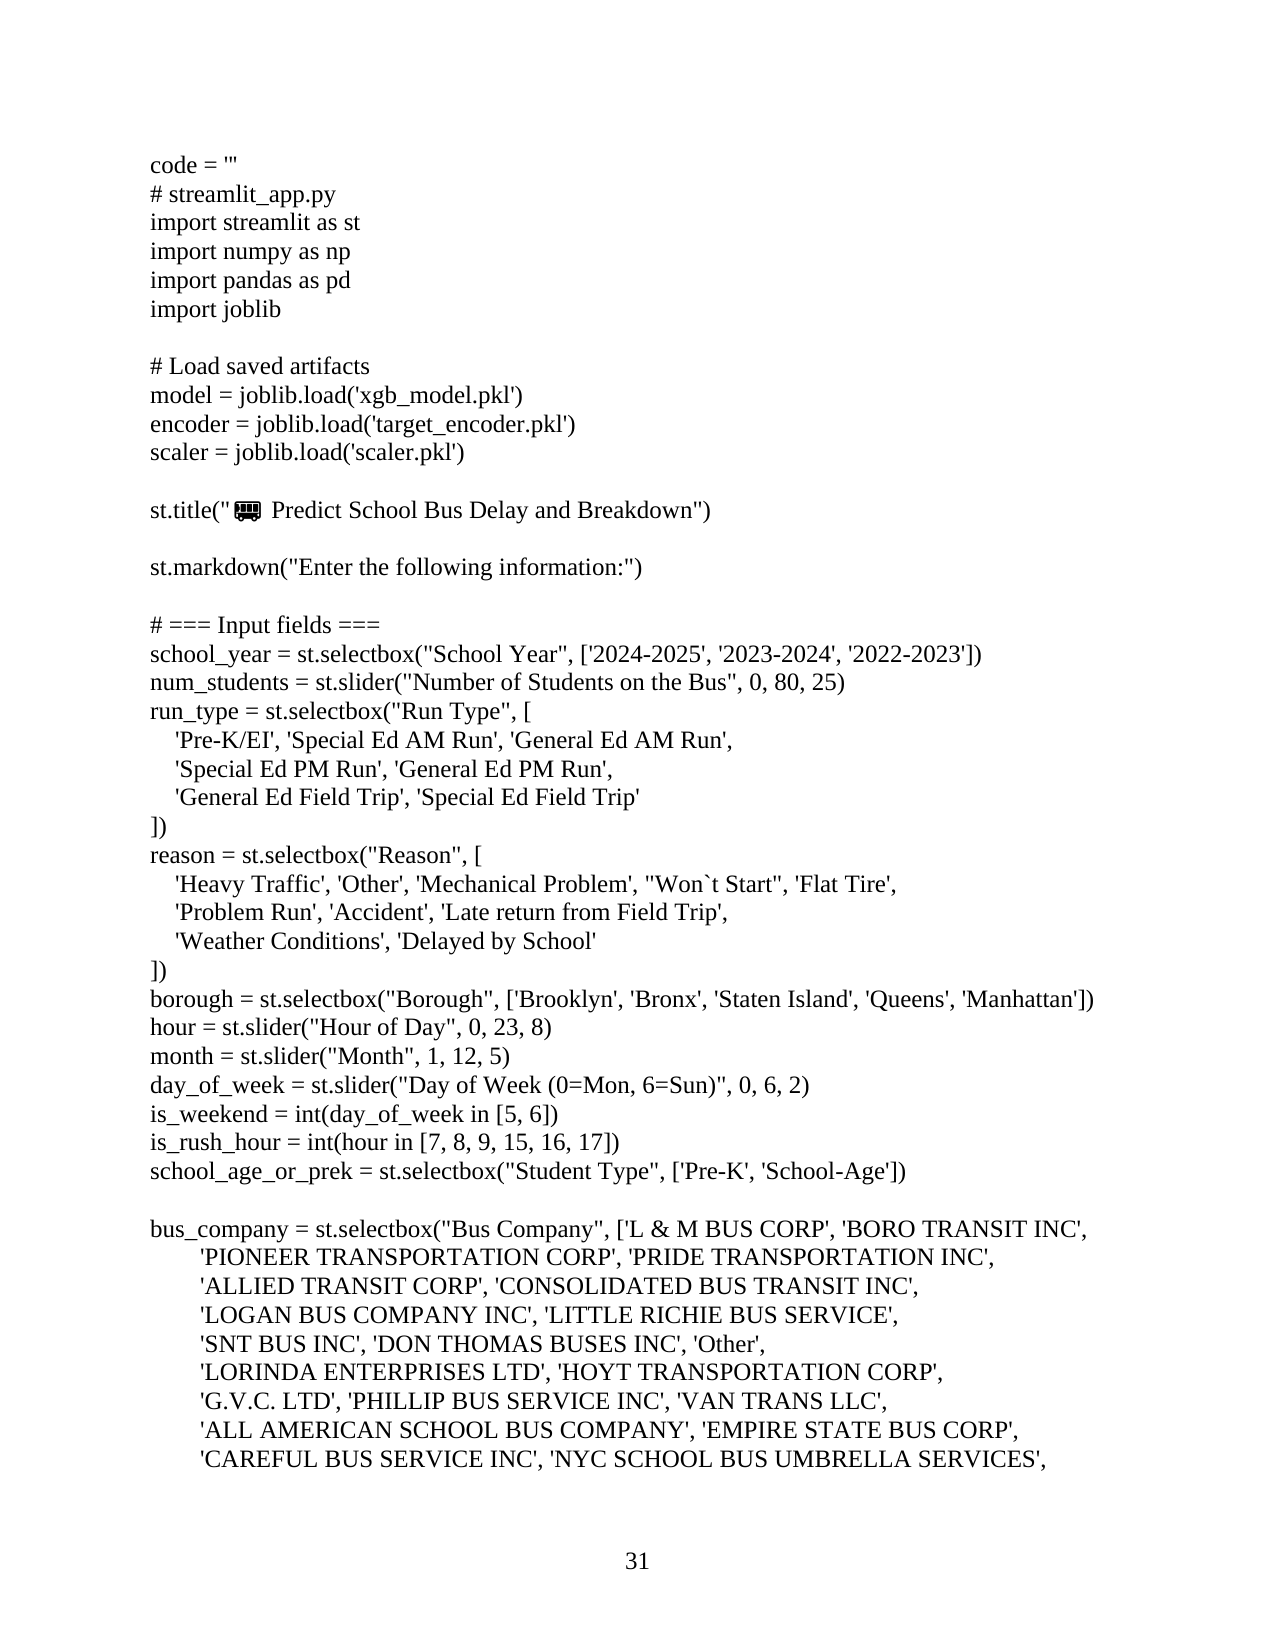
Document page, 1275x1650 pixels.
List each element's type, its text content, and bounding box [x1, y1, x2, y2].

text 'LOGAN BUS COMPANY INC', 'LITTLE RICHIE BUS SERVICE', [150, 1300, 1125, 1329]
text model = joblib.load('xgb_model.pkl') [150, 380, 1125, 409]
text 'G.V.C. LTD', 'PHILLIP BUS SERVICE INC', 'VAN TRANS LLC', [150, 1386, 1125, 1415]
text borough = st.selectbox("Borough", ['Brooklyn', 'Bronx', 'Staten Island', 'Queens', 'Manhattan']) [150, 984, 1125, 1012]
text is_weekend = int(day_of_week in [5, 6]) [150, 1099, 1125, 1127]
text import joblib [150, 294, 1125, 322]
text # Load saved artifacts [150, 351, 1125, 380]
text 'Heavy Traffic', 'Other', 'Mechanical Problem', "Won`t Start", 'Flat Tire', [150, 869, 1125, 897]
text run_type = st.selectbox("Run Type", [ [150, 696, 1125, 725]
text import pandas as pd [150, 265, 1125, 294]
text 'SNT BUS INC', 'DON THOMAS BUSES INC', 'Other', [150, 1329, 1125, 1357]
text import streamlit as st [150, 207, 1125, 236]
text num_students = st.slider("Number of Students on the Bus", 0, 80, 25) [150, 667, 1125, 696]
text encoder = joblib.load('target_encoder.pkl') [150, 409, 1125, 437]
text school_age_or_prek = st.selectbox("Student Type", ['Pre-K', 'School-Age']) [150, 1156, 1125, 1185]
text bus_company = st.selectbox("Bus Company", ['L & M BUS CORP', 'BORO TRANSIT INC', [150, 1214, 1125, 1242]
text hour = st.slider("Hour of Day", 0, 23, 8) [150, 1012, 1125, 1041]
text 'LORINDA ENTERPRISES LTD', 'HOYT TRANSPORTATION CORP', [150, 1357, 1125, 1386]
text reason = st.selectbox("Reason", [ [150, 840, 1125, 869]
text code = ''' [150, 150, 1125, 179]
text st.markdown("Enter the following information:") [150, 552, 1125, 581]
text ]) [150, 811, 1125, 840]
text 'Weather Conditions', 'Delayed by School' [150, 926, 1125, 955]
text 'ALLIED TRANSIT CORP', 'CONSOLIDATED BUS TRANSIT INC', [150, 1271, 1125, 1300]
text day_of_week = st.slider("Day of Week (0=Mon, 6=Sun)", 0, 6, 2) [150, 1070, 1125, 1099]
text 'Problem Run', 'Accident', 'Late return from Field Trip', [150, 897, 1125, 926]
text # === Input fields === [150, 610, 1125, 639]
text 'ALL AMERICAN SCHOOL BUS COMPANY', 'EMPIRE STATE BUS CORP', [150, 1415, 1125, 1444]
text 'Pre-K/EI', 'Special Ed AM Run', 'General Ed AM Run', [150, 725, 1125, 754]
text 'General Ed Field Trip', 'Special Ed Field Trip' [150, 782, 1125, 811]
text ]) [150, 955, 1125, 984]
text st.title("🚌 Predict School Bus Delay and Breakdown") [150, 495, 1125, 524]
text import numpy as np [150, 236, 1125, 265]
text is_rush_hour = int(hour in [7, 8, 9, 15, 16, 17]) [150, 1127, 1125, 1156]
text school_year = st.selectbox("School Year", ['2024-2025', '2023-2024', '2022-2023']) [150, 639, 1125, 667]
text 'CAREFUL BUS SERVICE INC', 'NYC SCHOOL BUS UMBRELLA SERVICES', [150, 1444, 1125, 1472]
text 'Special Ed PM Run', 'General Ed PM Run', [150, 754, 1125, 782]
text 'PIONEER TRANSPORTATION CORP', 'PRIDE TRANSPORTATION INC', [150, 1242, 1125, 1271]
text # streamlit_app.py [150, 179, 1125, 207]
text scaler = joblib.load('scaler.pkl') [150, 437, 1125, 466]
text month = st.slider("Month", 1, 12, 5) [150, 1041, 1125, 1070]
